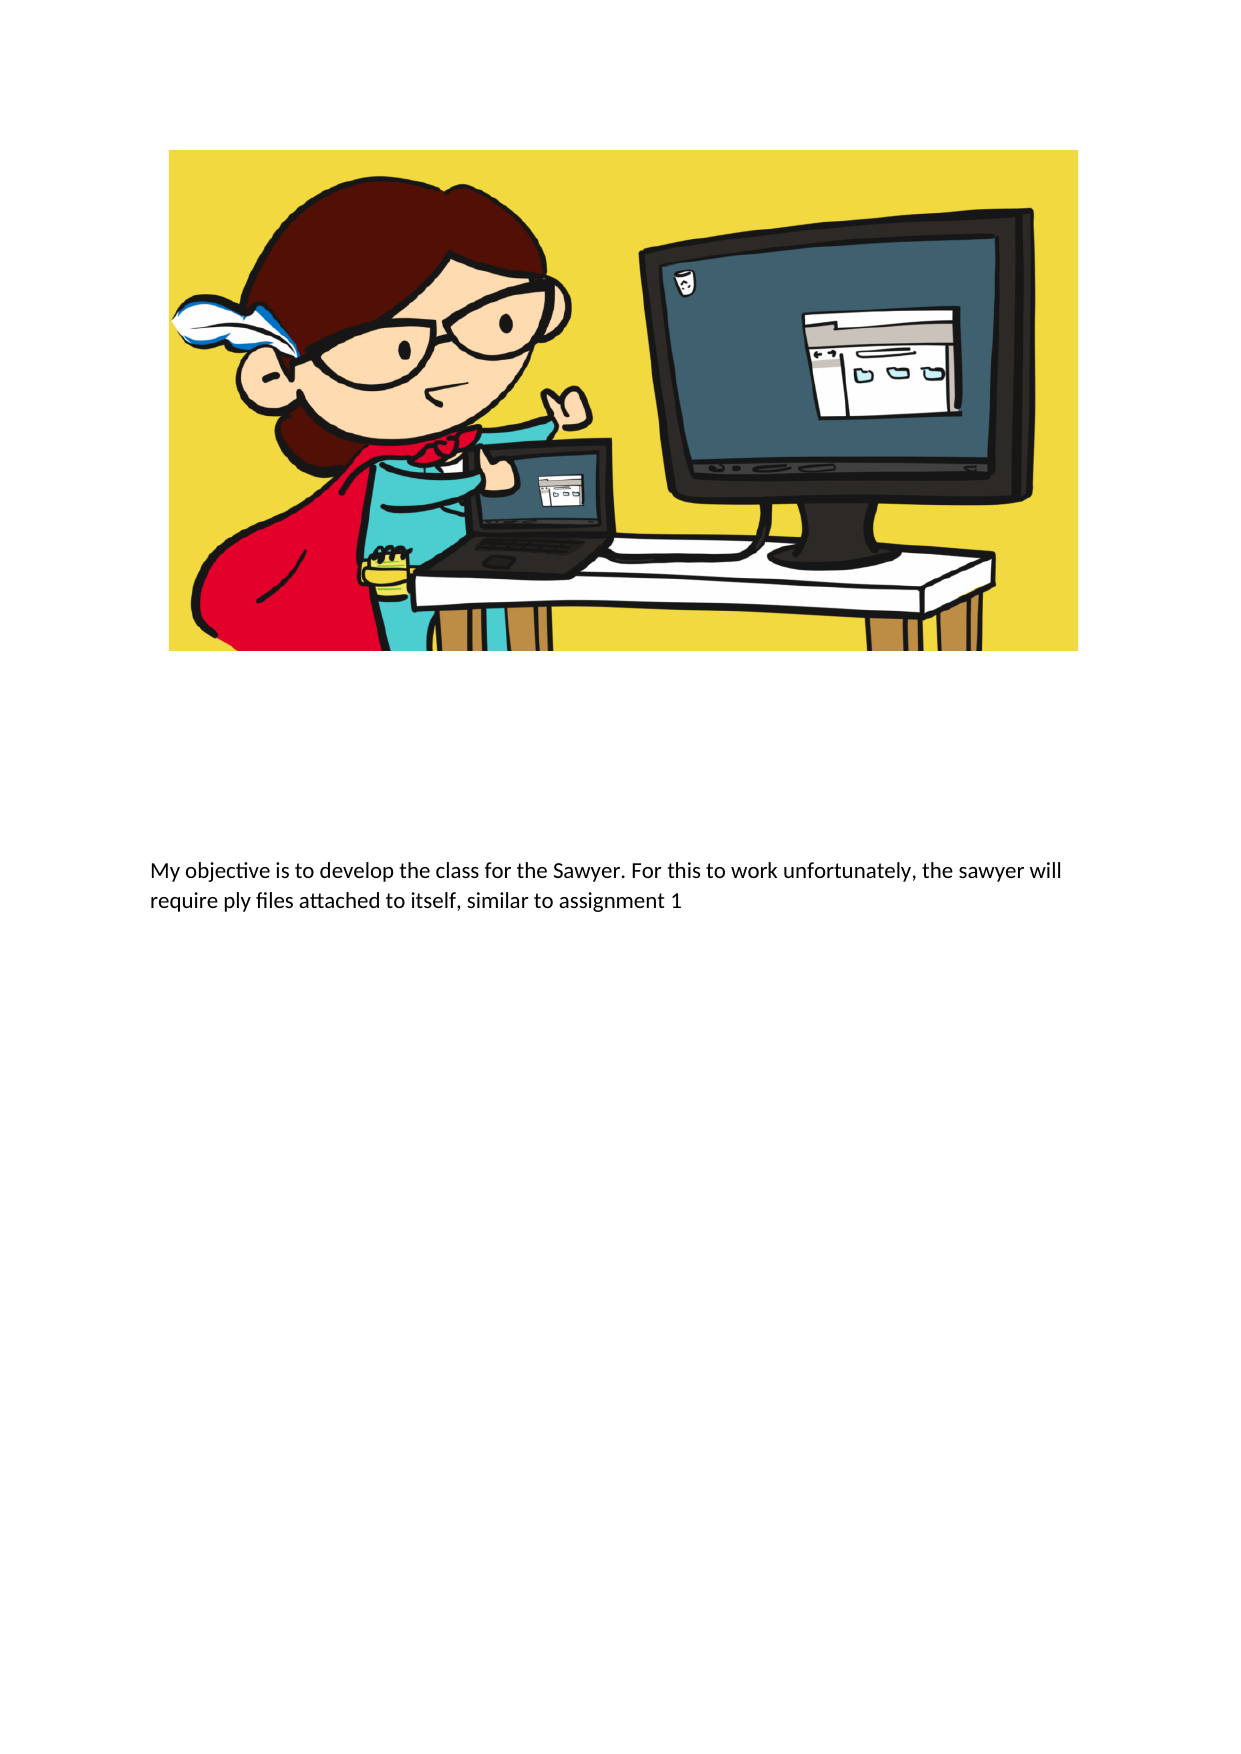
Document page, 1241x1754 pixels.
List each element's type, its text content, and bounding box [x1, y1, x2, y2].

text My objective is to develop the class for the Sawyer. For this to work unfortunately, the sawyer will require ply files attached to itself, similar to assignment 1 [150, 856, 1090, 915]
